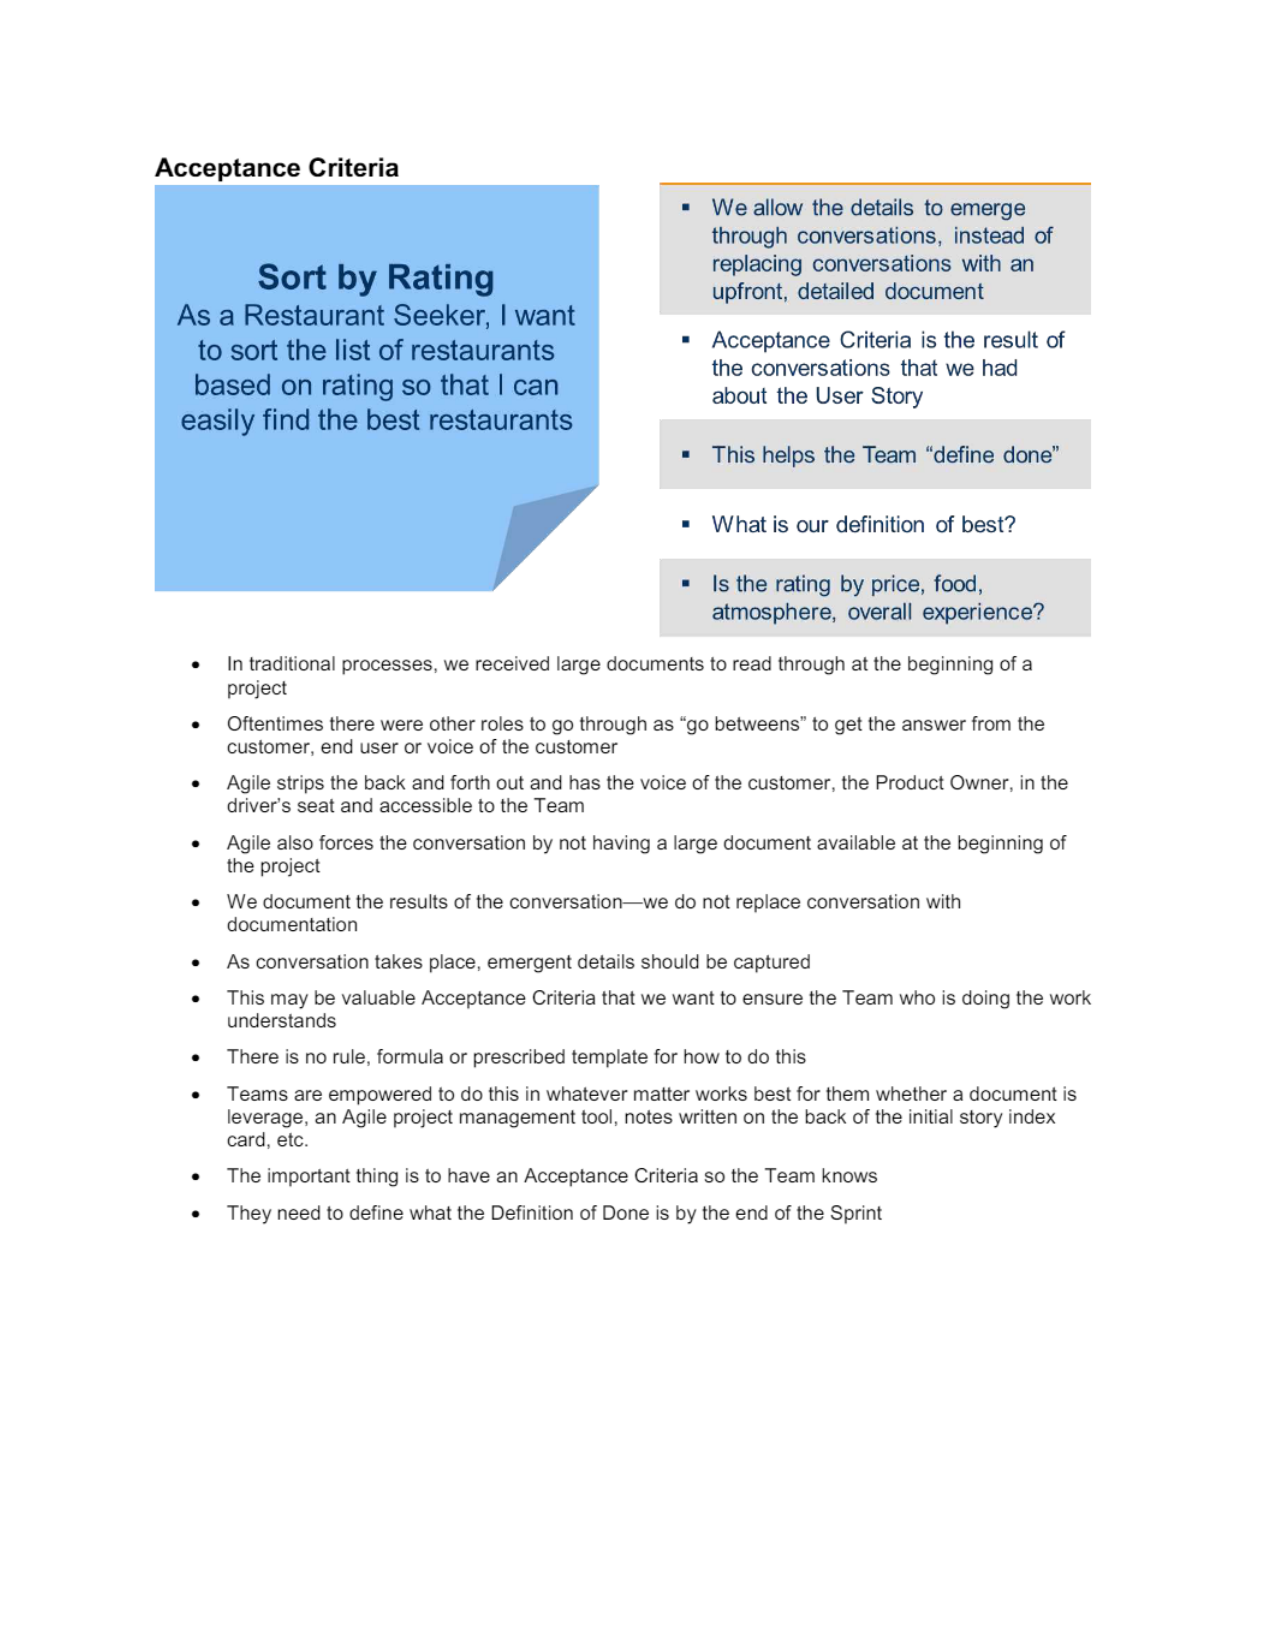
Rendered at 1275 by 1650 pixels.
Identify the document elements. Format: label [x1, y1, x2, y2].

picture [150, 150, 1125, 1233]
